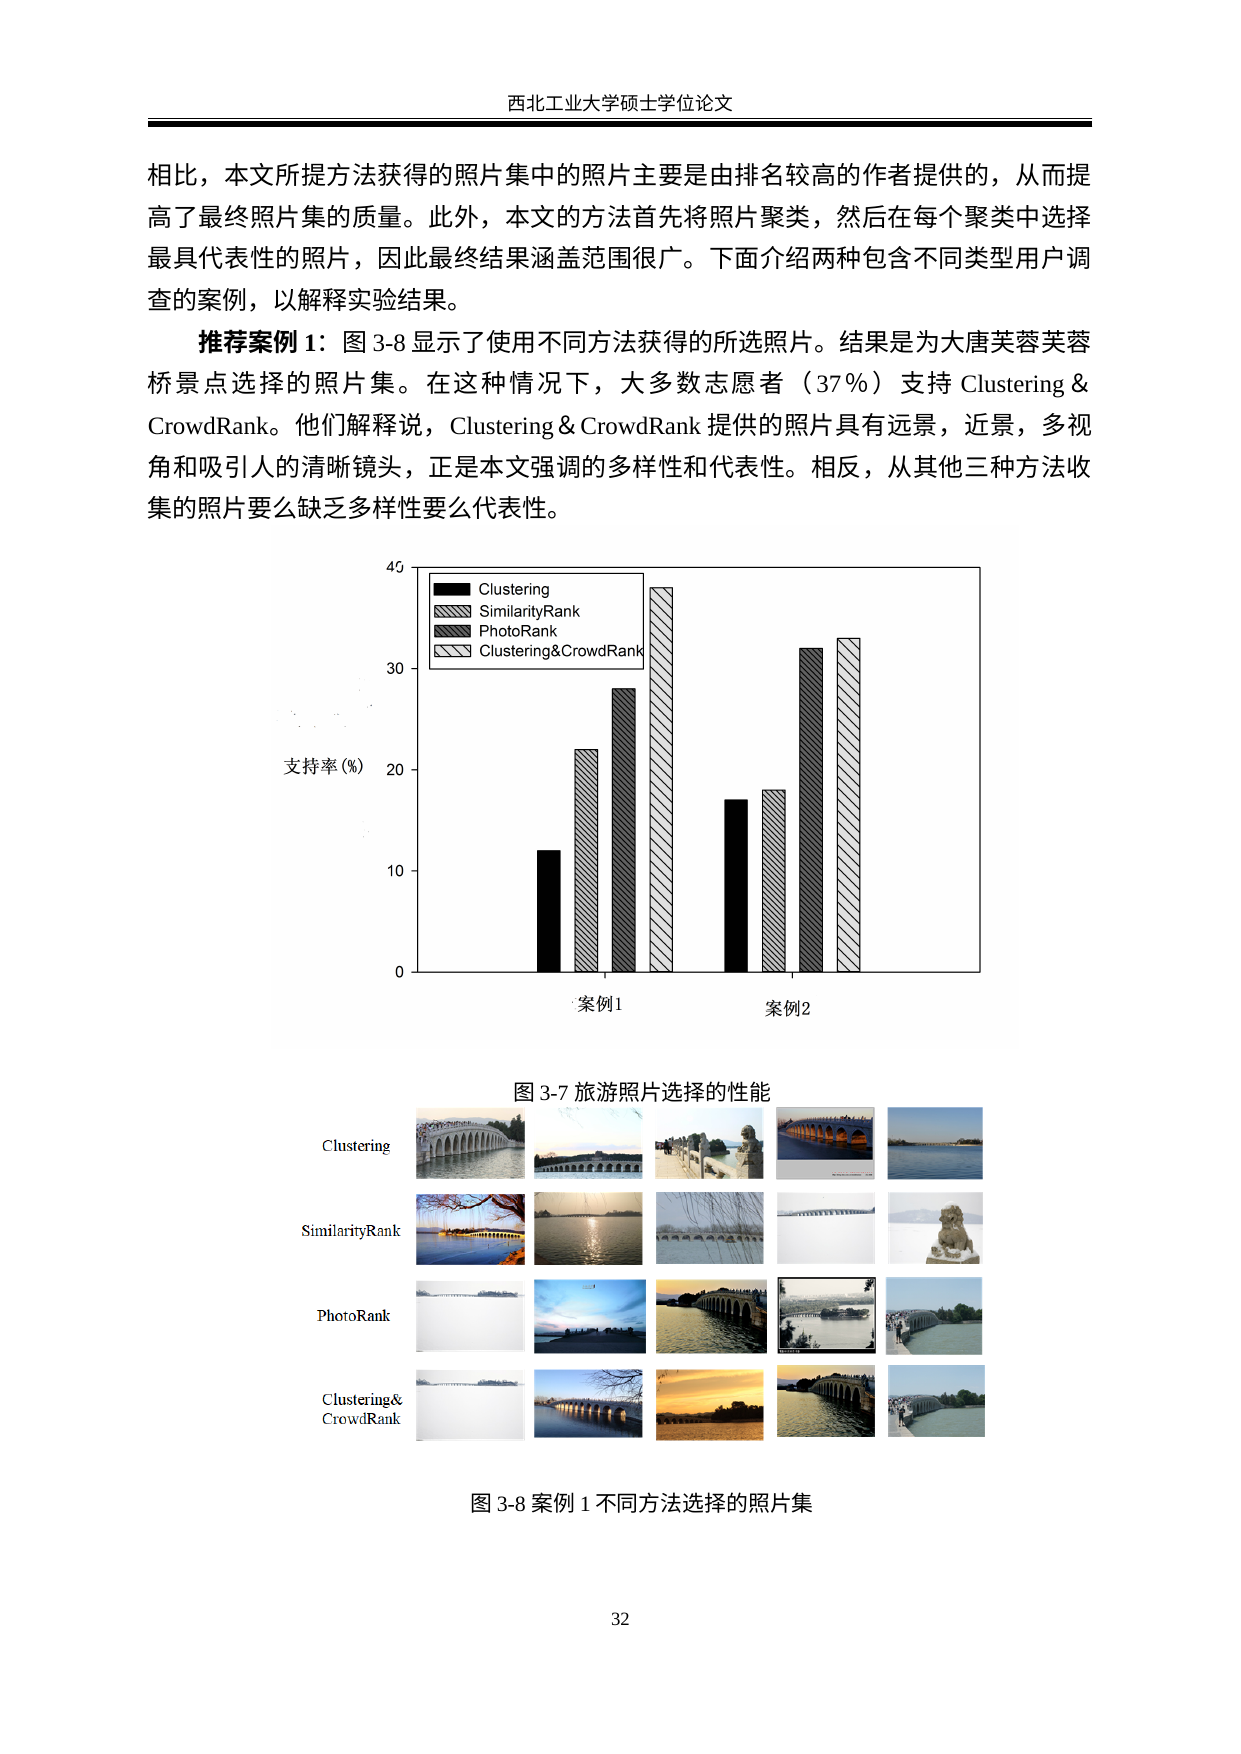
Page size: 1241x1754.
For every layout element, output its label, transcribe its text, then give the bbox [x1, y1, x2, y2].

text 图3-8 案例1不同方法选择的照片集 [148, 1476, 1092, 1517]
text 图3-7 旅游照片选择的性能 [148, 1065, 1092, 1107]
text 推荐案例1：图3-8显示了使用不同方法获得的所选照片。结果是为大唐芙蓉芙蓉桥景点选择的照片集。在这种情况下，大多数志愿者（37％）支持Clustering＆CrowdRank。他们解释说，Clustering＆CrowdRank提供的照片具有远景，近景，多视角和吸引人的清晰镜头，正是本文强调的多样性和代表性。相反，从其他三种方法收集的照片要么缺乏多样性要么代表性。 [148, 317, 1092, 525]
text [148, 150, 1092, 317]
picture [271, 525, 1019, 1049]
picture [291, 1106, 999, 1459]
